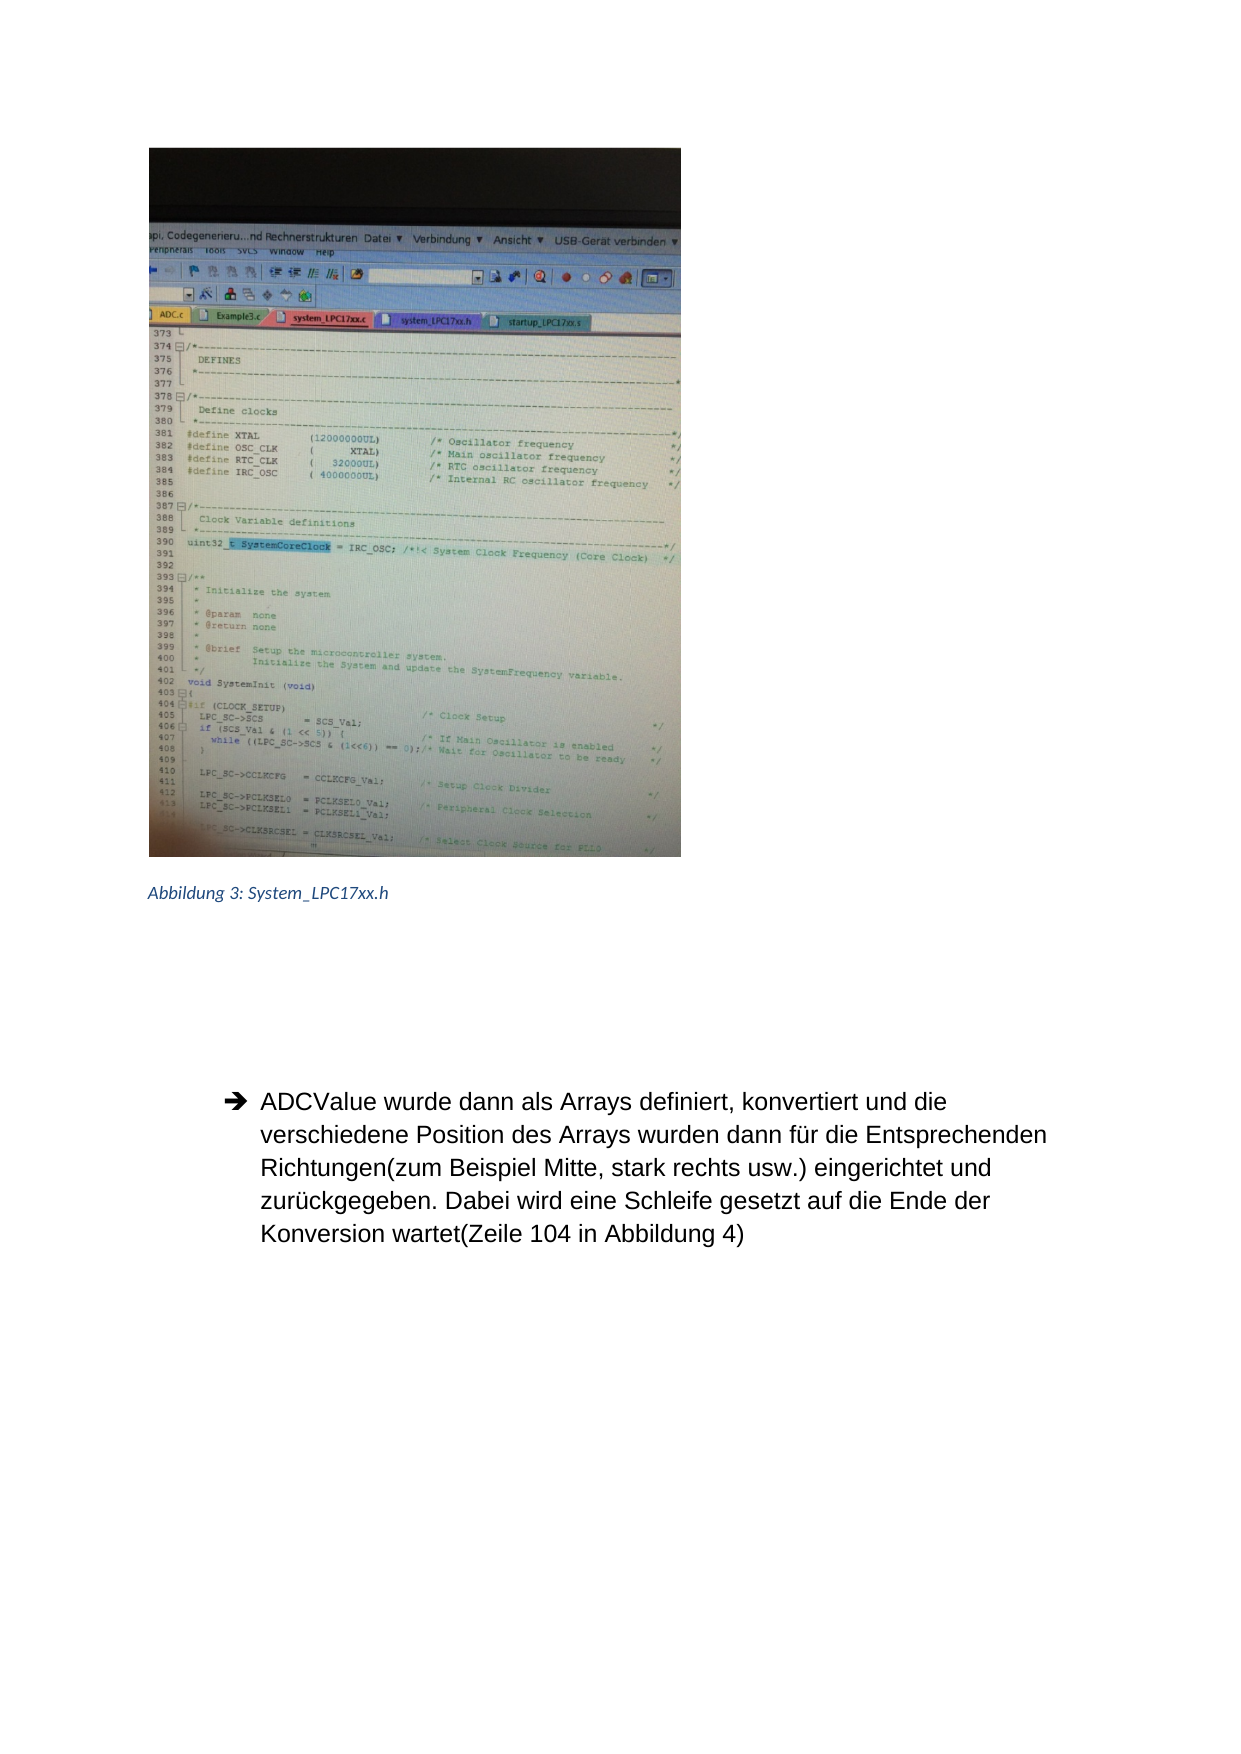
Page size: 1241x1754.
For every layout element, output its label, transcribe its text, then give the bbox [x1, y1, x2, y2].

list ADCValue wurde dann als Arrays definiert, konvertiert und die verschiedene Position des Arrays wurden dann für die Entsprechenden Richtungen(zum Beispiel Mitte, stark rechts usw.) eingerichtet und zurückgegeben. Dabei wird eine Schleife gesetzt auf die Ende der Konversion wartet(Zeile 104 in Abbildung 4) [223, 1087, 1093, 1248]
picture [149, 148, 681, 856]
